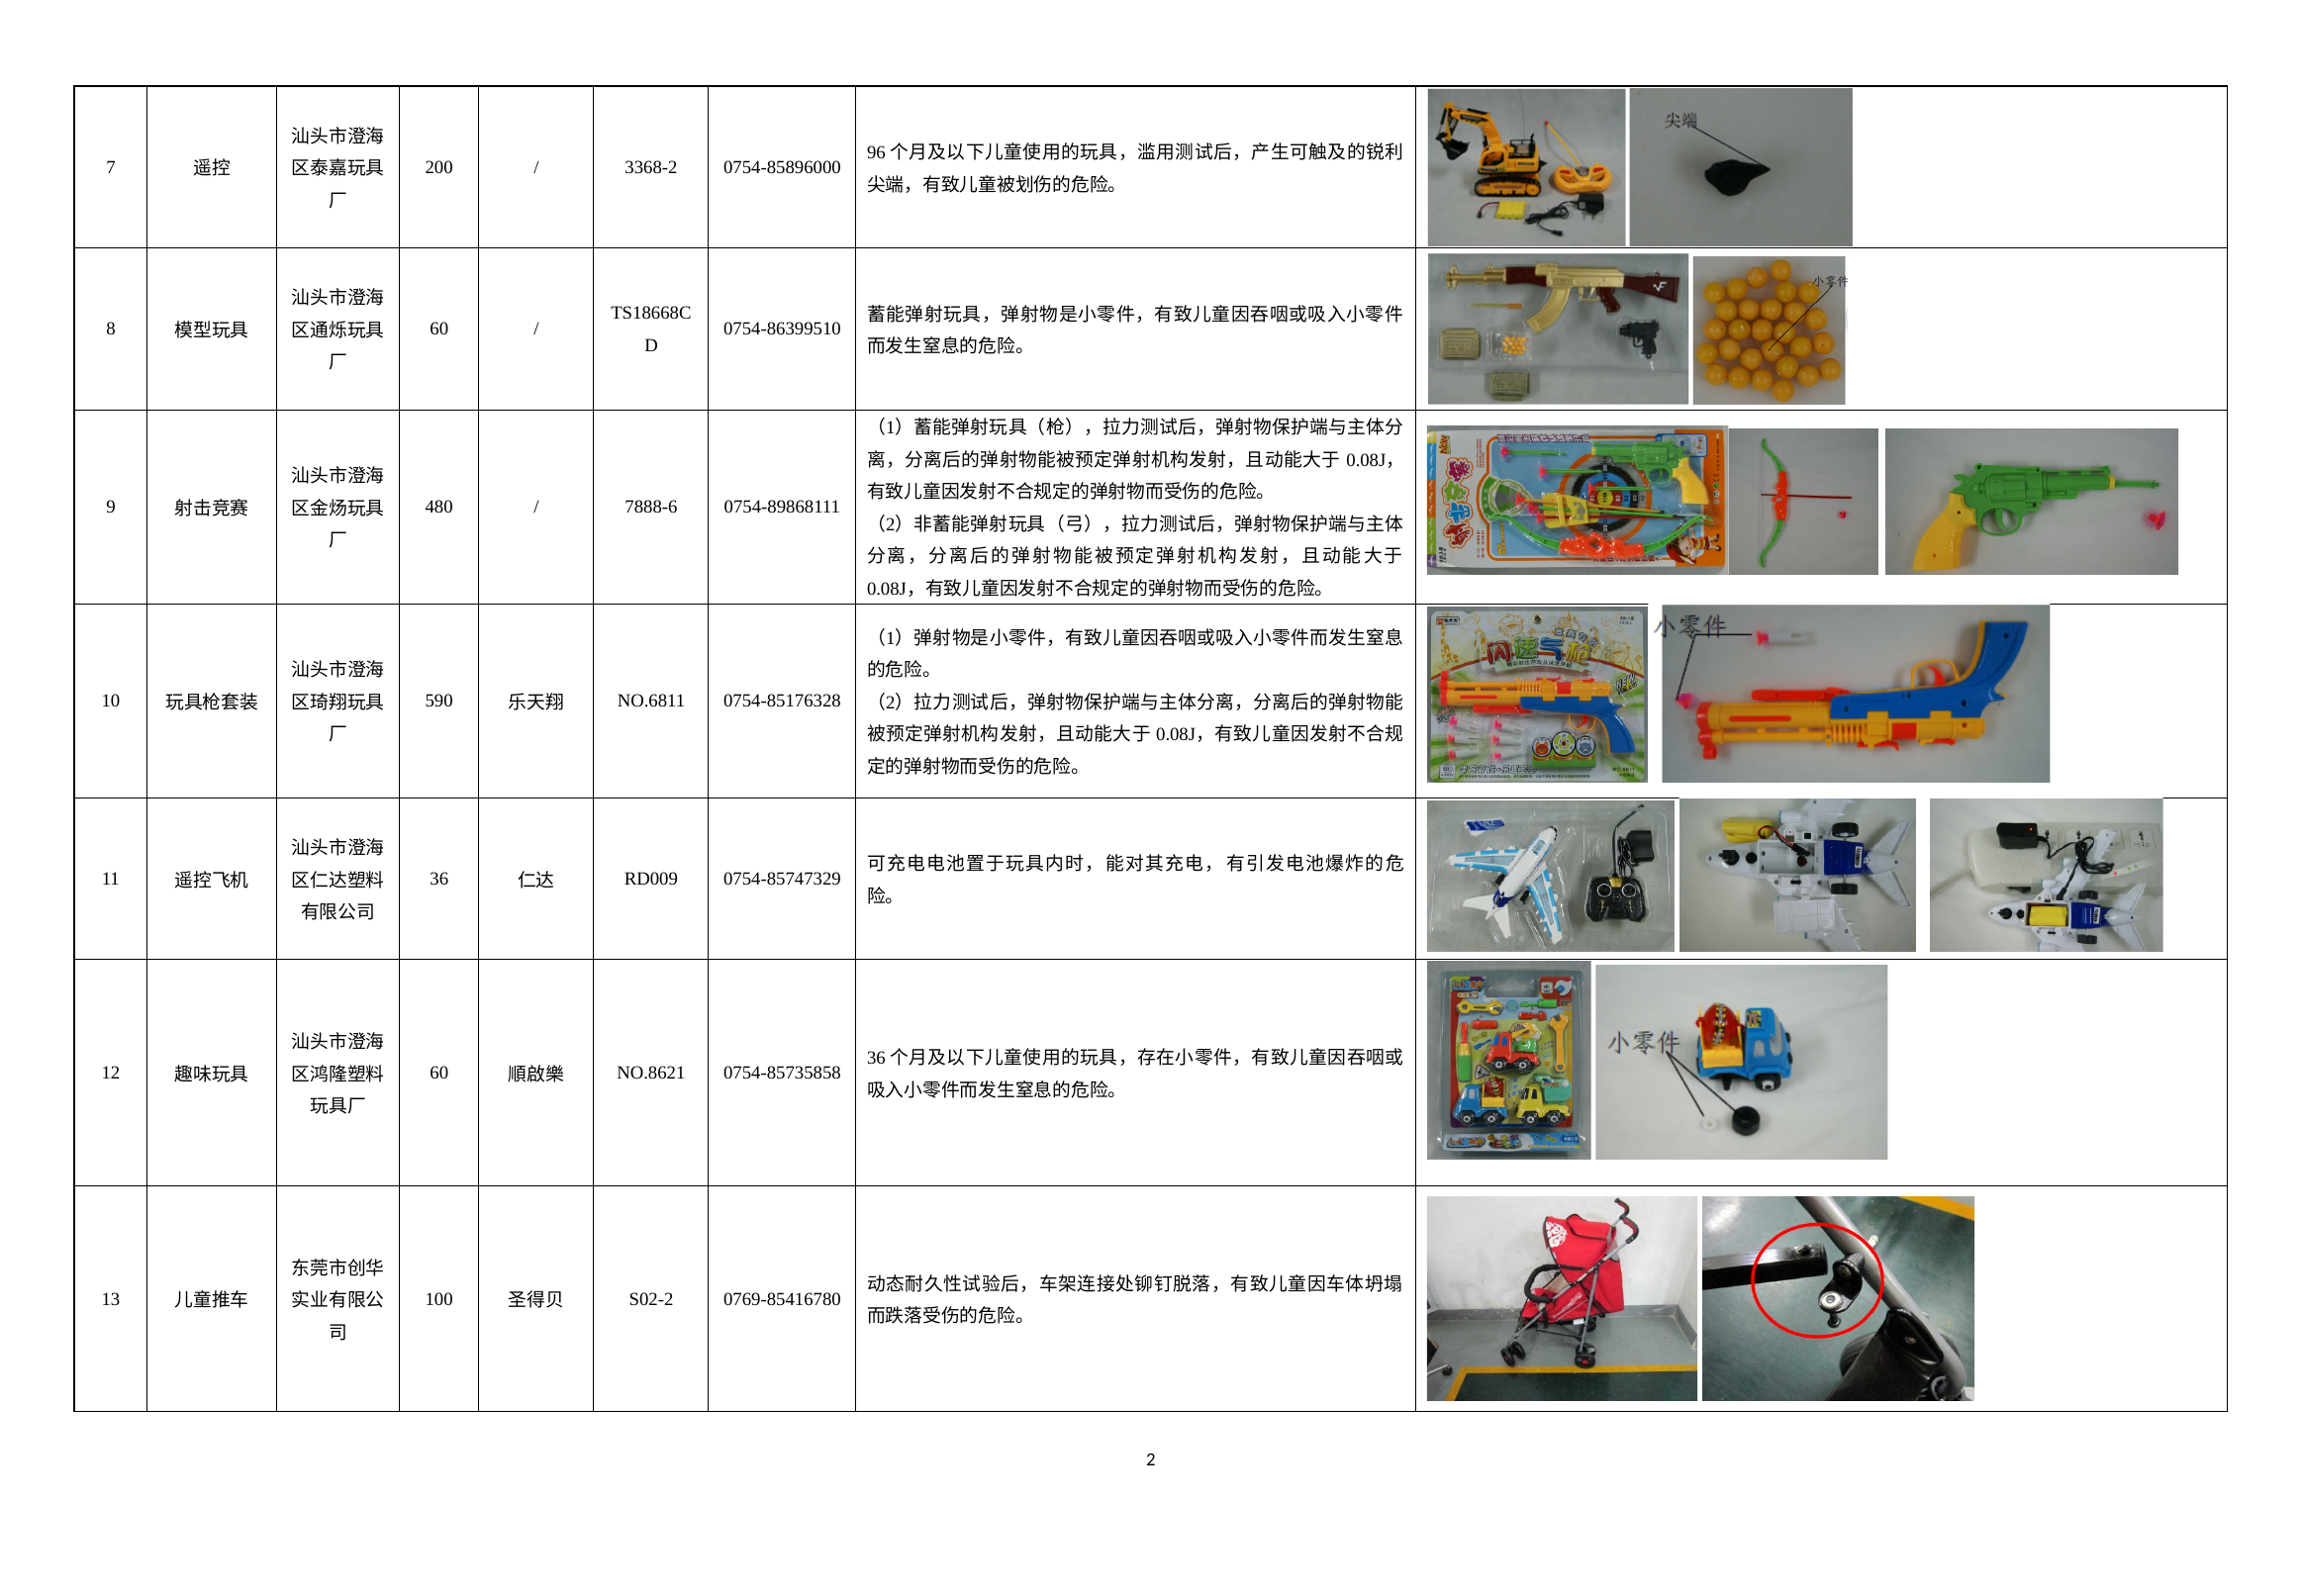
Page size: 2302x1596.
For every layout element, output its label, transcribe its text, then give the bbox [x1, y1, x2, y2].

picture [1426, 1196, 1698, 1401]
table_cell NO.8621 [594, 960, 708, 1185]
table_cell [1416, 960, 2227, 1185]
table_cell 8 [75, 248, 146, 409]
table_cell 9 [75, 411, 146, 603]
table_cell 仁达 [479, 798, 593, 959]
table_cell 动态耐久性试验后，车架连接处铆钉脱落，有致儿童因车体坍塌而跌落受伤的危险。 [856, 1186, 1415, 1411]
picture [1679, 798, 2163, 952]
table_cell 可充电电池置于玩具内时，能对其充电，有引发电池爆炸的危险。 [856, 798, 1415, 959]
table_cell 汕头市澄海区仁达塑料有限公司 [277, 798, 399, 959]
table_cell 200 [400, 87, 478, 247]
table_cell NO.6811 [594, 605, 708, 798]
table_cell [1416, 87, 2227, 247]
table_cell 590 [400, 605, 478, 798]
table_cell 遥控 [147, 87, 276, 247]
table_cell 36个月及以下儿童使用的玩具，存在小零件，有致儿童因吞咽或吸入小零件而发生窒息的危险。 [856, 960, 1415, 1185]
table_cell 3368-2 [594, 87, 708, 247]
picture [1426, 252, 1848, 405]
table_cell 玩具枪套装 [147, 605, 276, 798]
table_cell 480 [400, 411, 478, 603]
table_cell S02-2 [594, 1186, 708, 1411]
table_cell 10 [75, 605, 146, 798]
picture [1426, 425, 2179, 575]
table_cell [1416, 1186, 2227, 1411]
table_cell 13 [75, 1186, 146, 1411]
table_cell 遥控飞机 [147, 798, 276, 959]
picture [1595, 965, 1888, 1160]
picture [1702, 1196, 1975, 1401]
table_cell / [479, 87, 593, 247]
table_cell 7888-6 [594, 411, 708, 603]
table_cell 乐天翔 [479, 605, 593, 798]
table_cell 汕头市澄海区泰嘉玩具厂 [277, 87, 399, 247]
table_cell / [479, 248, 593, 409]
table_cell / [479, 411, 593, 603]
picture [1426, 604, 2051, 783]
table_cell 36 [400, 798, 478, 959]
table_cell 汕头市澄海区通烁玩具厂 [277, 248, 399, 409]
table_cell 0754-89868111 [709, 411, 855, 603]
table_cell 0754-86399510 [709, 248, 855, 409]
table_cell 儿童推车 [147, 1186, 276, 1411]
table_cell 0754-85747329 [709, 798, 855, 959]
table_cell 汕头市澄海区金炀玩具厂 [277, 411, 399, 603]
table_cell 96个月及以下儿童使用的玩具，滥用测试后，产生可触及的锐利尖端，有致儿童被划伤的危险。 [856, 87, 1415, 247]
table_cell [1416, 605, 2227, 798]
table_cell 趣味玩具 [147, 960, 276, 1185]
table_cell [1416, 798, 2227, 959]
table_cell 0754-85896000 [709, 87, 855, 247]
table_cell （1）蓄能弹射玩具（枪），拉力测试后，弹射物保护端与主体分离，分离后的弹射物能被预定弹射机构发射，且动能大于0.08J，有致儿童因发射不合规定的弹射物而受伤的危险。 （2）非蓄能弹射玩具（弓），拉力测试后，弹射物保护端与主体分离，分离后的弹射物能被预定弹射机构发射，且动能大于0.08J，有致儿童因发射不合规定的弹射物而受伤的危险。 [856, 411, 1415, 603]
table_cell 0769-85416780 [709, 1186, 855, 1411]
table_cell 60 [400, 960, 478, 1185]
table_cell [1416, 248, 2227, 409]
table_cell [1416, 411, 2227, 603]
table_cell 100 [400, 1186, 478, 1411]
table_cell 汕头市澄海区琦翔玩具厂 [277, 605, 399, 798]
table_cell 蓄能弹射玩具，弹射物是小零件，有致儿童因吞咽或吸入小零件而发生窒息的危险。 [856, 248, 1415, 409]
table_cell TS18668CD [594, 248, 708, 409]
table_cell 60 [400, 248, 478, 409]
table_cell 模型玩具 [147, 248, 276, 409]
table_cell 順啟樂 [479, 960, 593, 1185]
table_cell 射击竞赛 [147, 411, 276, 603]
picture [1426, 800, 1675, 952]
table_cell 汕头市澄海区鸿隆塑料玩具厂 [277, 960, 399, 1185]
table_cell 0754-85735858 [709, 960, 855, 1185]
table_cell 7 [75, 87, 146, 247]
picture [1426, 960, 1591, 1160]
table_cell RD009 [594, 798, 708, 959]
table_cell 东莞市创华实业有限公司 [277, 1186, 399, 1411]
table_cell 12 [75, 960, 146, 1185]
table_cell 0754-85176328 [709, 605, 855, 798]
table_cell 圣得贝 [479, 1186, 593, 1411]
table_cell （1）弹射物是小零件，有致儿童因吞咽或吸入小零件而发生窒息的危险。 （2）拉力测试后，弹射物保护端与主体分离，分离后的弹射物能被预定弹射机构发射，且动能大于0.08J，有致儿童因发射不合规定的弹射物而受伤的危险。 [856, 605, 1415, 798]
table_cell 11 [75, 798, 146, 959]
picture [1426, 88, 1855, 246]
